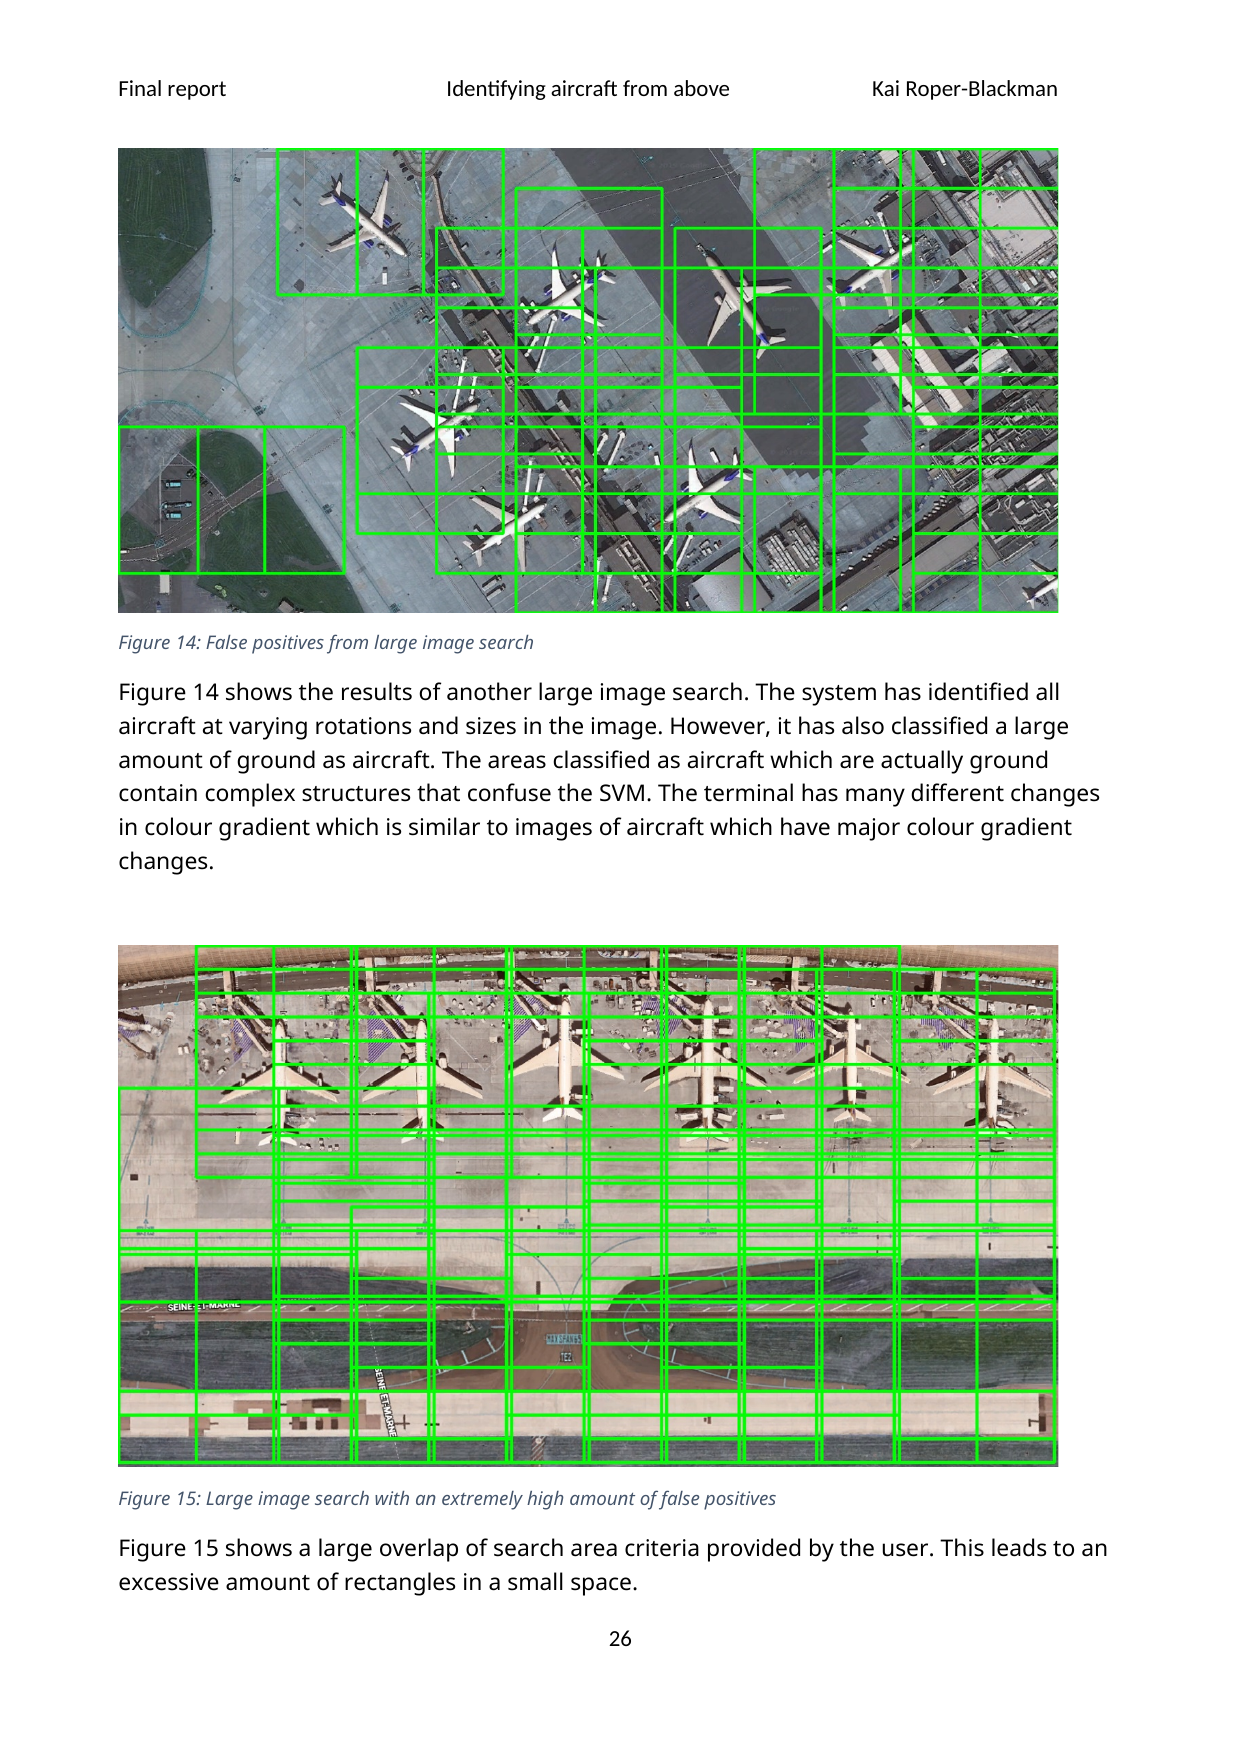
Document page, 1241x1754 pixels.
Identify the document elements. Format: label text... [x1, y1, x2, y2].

picture [118, 148, 1059, 613]
text Figure 14 shows the results of another large image search. The system has identified all aircraft at varying rotations and sizes in the image. However, it has also classified a large amount of ground as aircraft. The areas classified as aircraft which are actually ground contain complex structures that confuse the SVM. The terminal has many different changes in colour gradient which is similar to images of aircraft which have major colour gradient changes. [118, 676, 1122, 876]
text Figure 15: Large image search with an extremely high amount of false positives [118, 1485, 1122, 1511]
text Figure 14: False positives from large image search [118, 630, 1122, 655]
text Figure 15 shows a large overlap of search area criteria provided by the user. This leads to an excessive amount of rectangles in a small space. [118, 1532, 1122, 1597]
picture [118, 945, 1059, 1467]
